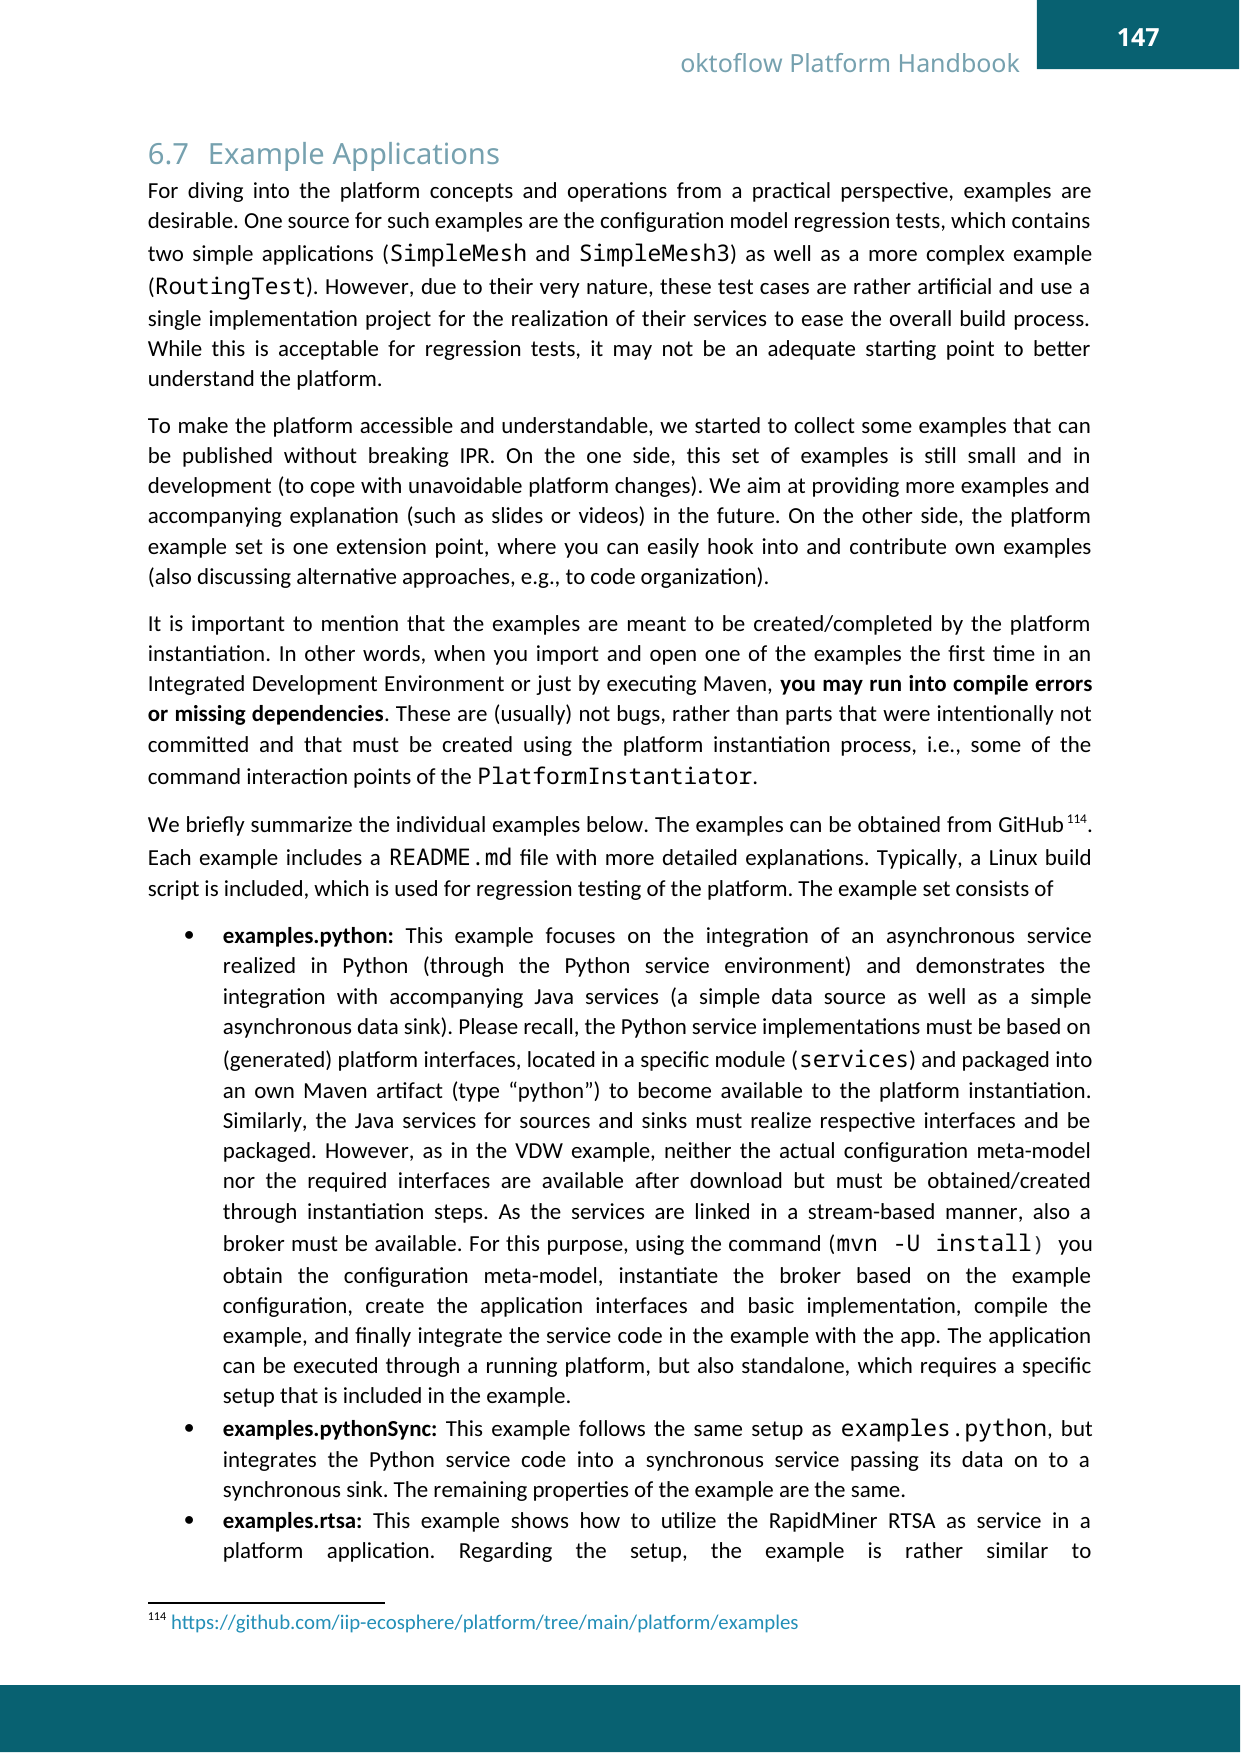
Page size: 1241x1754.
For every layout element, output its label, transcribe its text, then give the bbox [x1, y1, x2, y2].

subtitle Example Applications [148, 133, 1093, 173]
text For diving into the platform concepts and operations from a practical perspective, examples are desirable. One source for such examples are the configuration model regression tests, which contains two simple applications (SimpleMesh and SimpleMesh3) as well as a more complex example (RoutingTest). However, due to their very nature, these test cases are rather artificial and use a single implementation project for the realization of their services to ease the overall build process. While this is acceptable for regression tests, it may not be an adequate starting point to better understand the platform. [148, 176, 1093, 392]
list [185, 1506, 1093, 1564]
text It is important to mention that the examples are meant to be created/completed by the platform instantiation. In other words, when you import and open one of the examples the first time in an Integrated Development Environment or just by executing Maven, you may run into compile errors or missing dependencies. These are (usually) not bugs, rather than parts that were intentionally not committed and that must be created using the platform instantiation process, i.e., some of the command interaction points of the PlatformInstantiator. [148, 609, 1093, 791]
list examples.pythonSync: This example follows the same setup as examples.python, but integrates the Python service code into a synchronous service passing its data on to a synchronous sink. The remaining properties of the example are the same. [185, 1412, 1093, 1503]
text We briefly summarize the individual examples below. The examples can be obtained from GitHub. Each example includes a README.md file with more detailed explanations. Typically, a Linux build script is included, which is used for regression testing of the platform. The example set consists of [148, 811, 1093, 903]
text To make the platform accessible and understandable, we started to collect some examples that can be published without breaking IPR. On the one side, this set of examples is still small and in development (to cope with unavoidable platform changes). We aim at providing more examples and accompanying explanation (such as slides or videos) in the future. On the other side, the platform example set is one extension point, where you can easily hook into and contribute own examples (also discussing alternative approaches, e.g., to code organization). [148, 411, 1093, 590]
list examples.python: This example focuses on the integration of an asynchronous service realized in Python (through the Python service environment) and demonstrates the integration with accompanying Java services (a simple data source as well as a simple asynchronous data sink). Please recall, the Python service implementations must be based on (generated) platform interfaces, located in a specific module (services) and packaged into an own Maven artifact (type “python”) to become available to the platform instantiation. Similarly, the Java services for sources and sinks must realize respective interfaces and be packaged. However, as in the VDW example, neither the actual configuration meta-model nor the required interfaces are available after download but must be obtained/created through instantiation steps. As the services are linked in a stream-based manner, also a broker must be available. For this purpose, using the command (mvn -U install) you obtain the configuration meta-model, instantiate the broker based on the example configuration, create the application interfaces and basic implementation, compile the example, and finally integrate the service code in the example with the app. The application can be executed through a running platform, but also standalone, which requires a specific setup that is included in the example. [185, 921, 1093, 1410]
